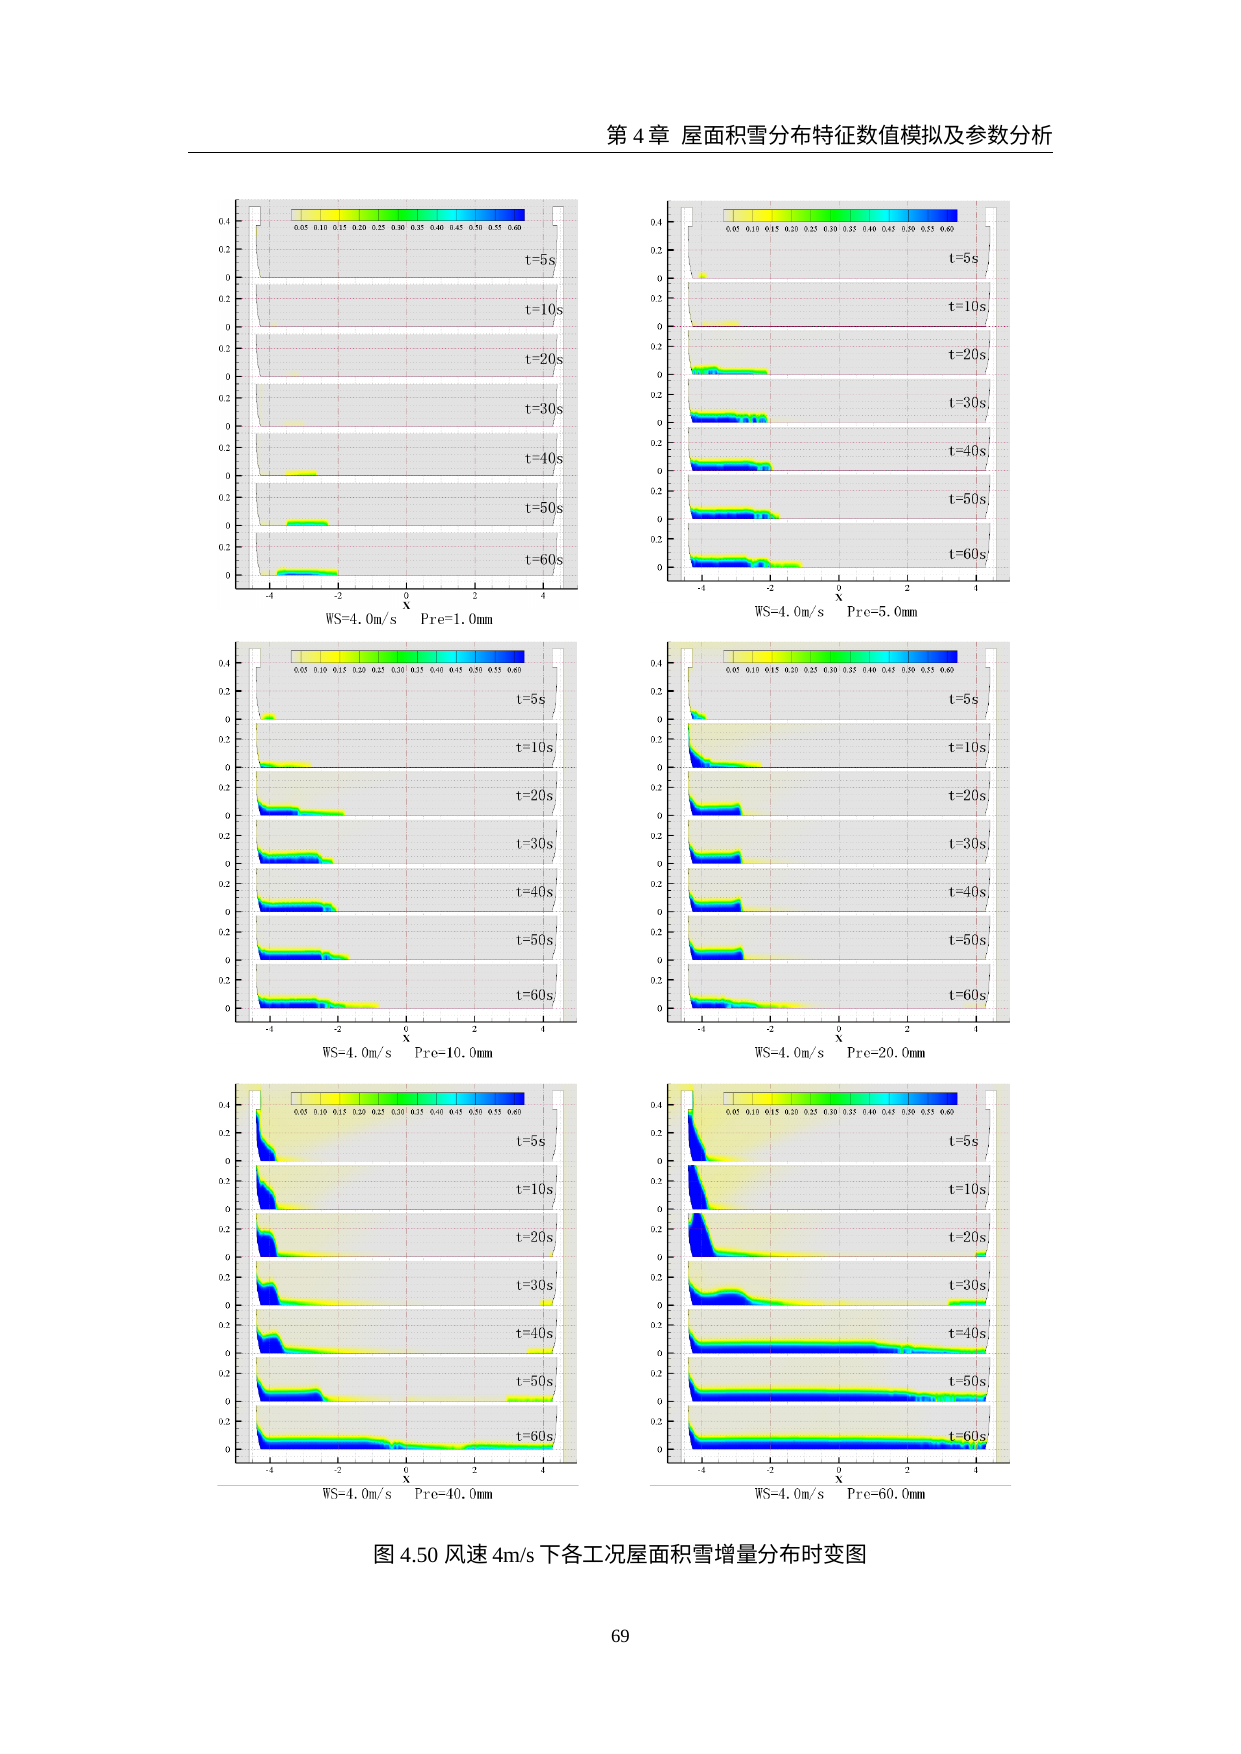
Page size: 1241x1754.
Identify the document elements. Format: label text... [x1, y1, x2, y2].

picture [649, 641, 1012, 1070]
picture [649, 1082, 1012, 1511]
picture [649, 199, 1012, 629]
table_cell [188, 1083, 620, 1524]
table_cell [620, 1083, 1053, 1524]
table_cell [620, 641, 1053, 1082]
picture [217, 641, 579, 1070]
table_header [188, 200, 620, 641]
picture [217, 199, 579, 637]
table_cell [188, 641, 620, 1082]
table_header [620, 200, 1053, 641]
picture [217, 1082, 579, 1511]
